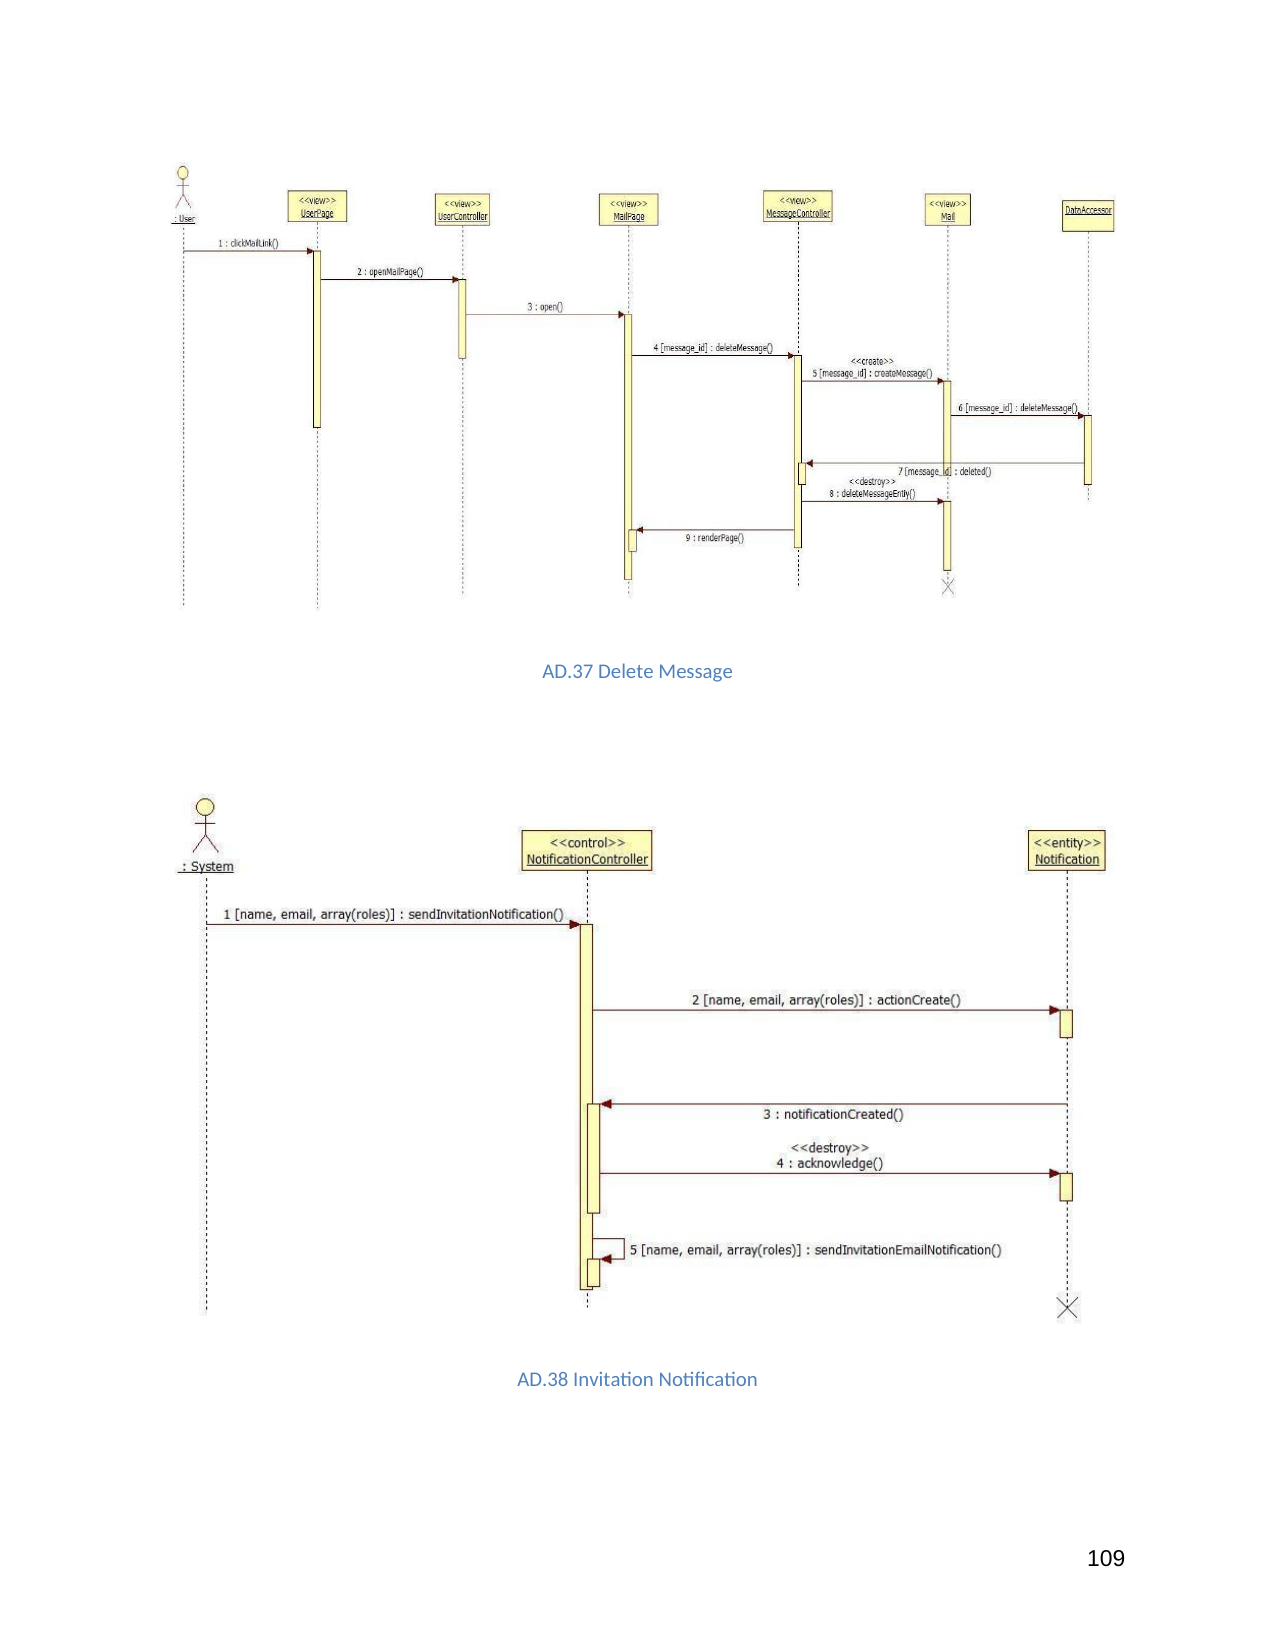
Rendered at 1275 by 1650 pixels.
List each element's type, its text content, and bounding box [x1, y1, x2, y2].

text AD.38 Invitation Notification [150, 1366, 1125, 1391]
picture [150, 777, 1125, 1332]
picture [150, 150, 1125, 624]
text AD.37 Delete Message [150, 658, 1125, 683]
